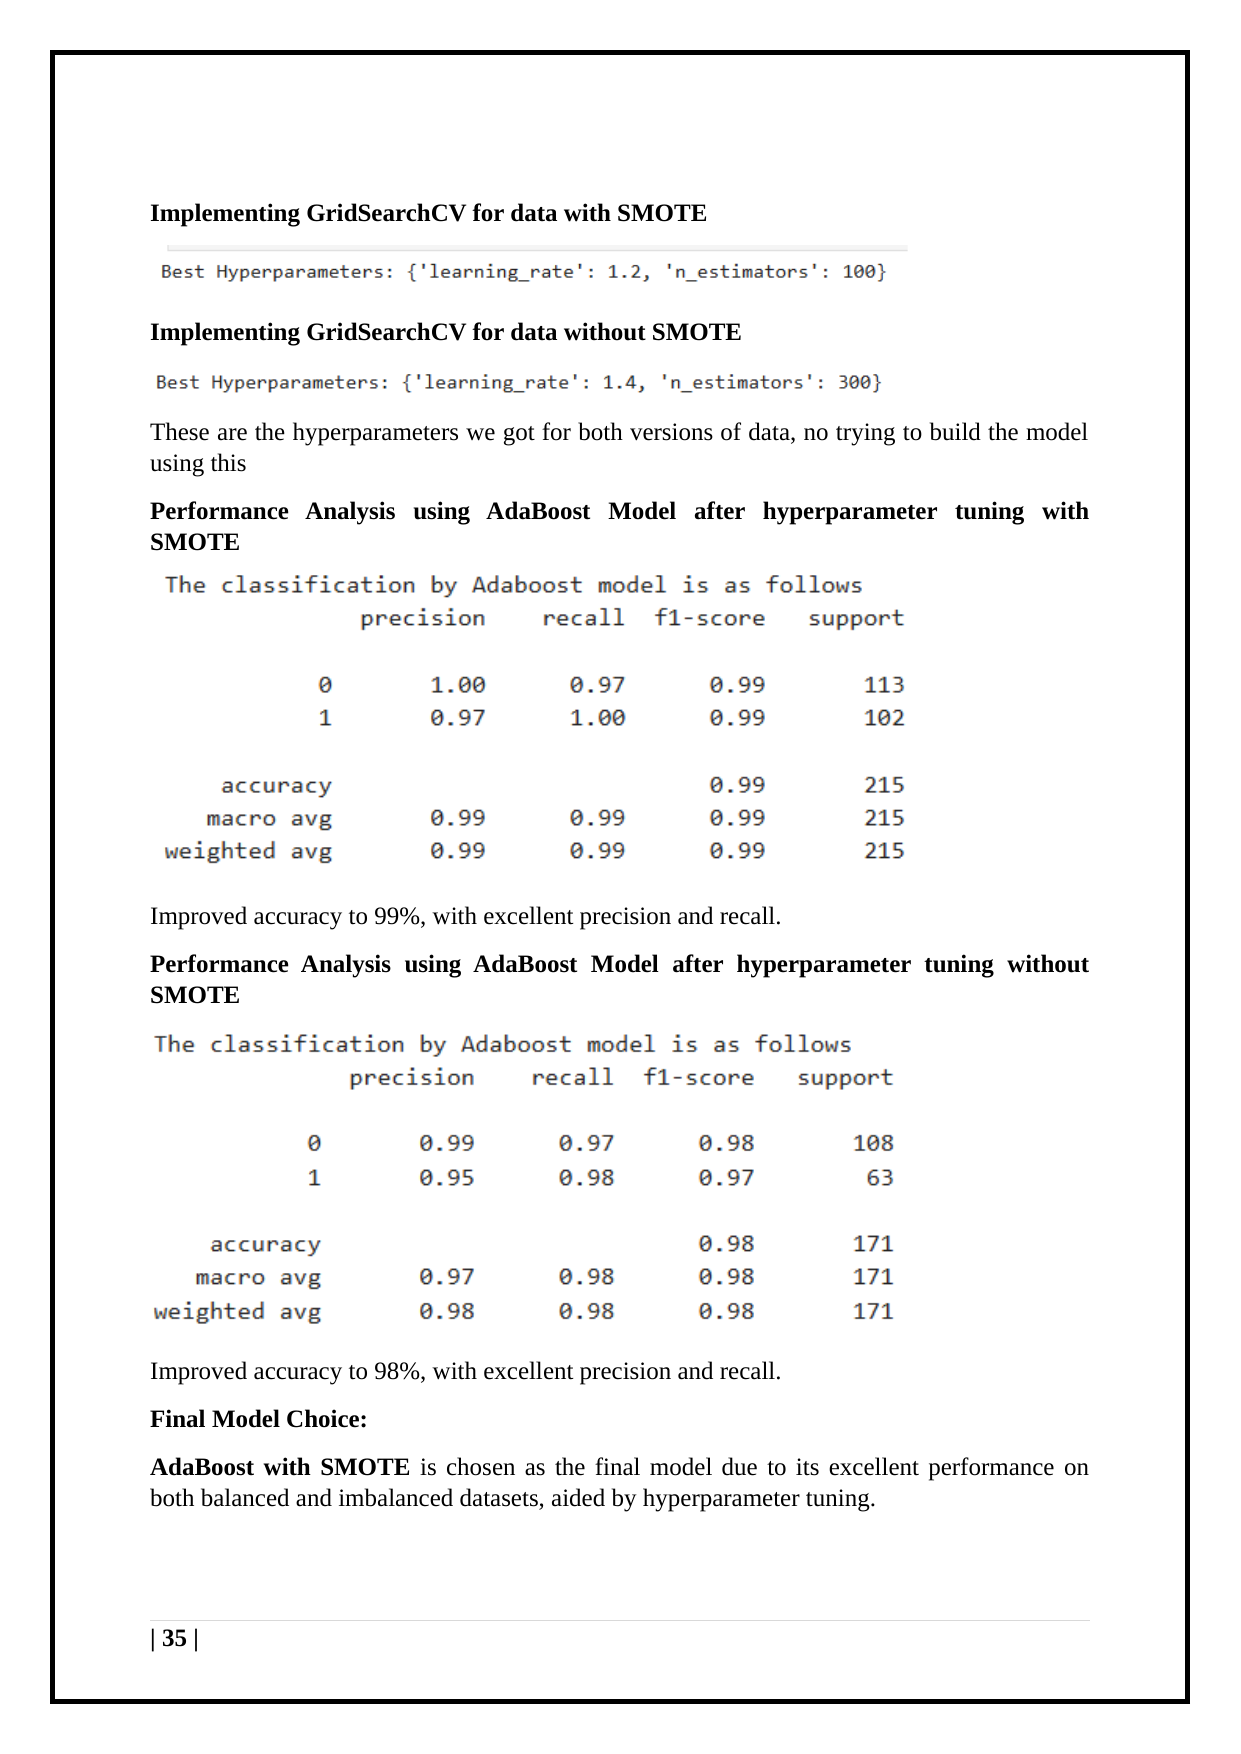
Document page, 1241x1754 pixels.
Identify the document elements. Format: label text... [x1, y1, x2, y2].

text Implementing GridSearchCV for data with SMOTE [150, 198, 1090, 226]
picture [150, 1027, 912, 1338]
text These are the hyperparameters we got for both versions of data, no trying to build the model using this [150, 417, 1090, 477]
picture [150, 245, 908, 298]
picture [150, 574, 948, 882]
text Performance Analysis using AdaBoost Model after hyperparameter tuning without SMOTE [150, 949, 1090, 1008]
text AdaBoost with SMOTE is chosen as the final model due to its excellent performance on both balanced and imbalanced datasets, aided by hyperparameter tuning. [150, 1452, 1090, 1511]
text Final Model Choice: [150, 1404, 1090, 1433]
text Performance Analysis using AdaBoost Model after hyperparameter tuning with SMOTE [150, 496, 1090, 556]
text Improved accuracy to 98%, with excellent precision and recall. [150, 1356, 1090, 1385]
text Implementing GridSearchCV for data without SMOTE [150, 317, 1090, 346]
text Improved accuracy to 99%, with excellent precision and recall. [150, 901, 1090, 930]
picture [150, 364, 892, 399]
